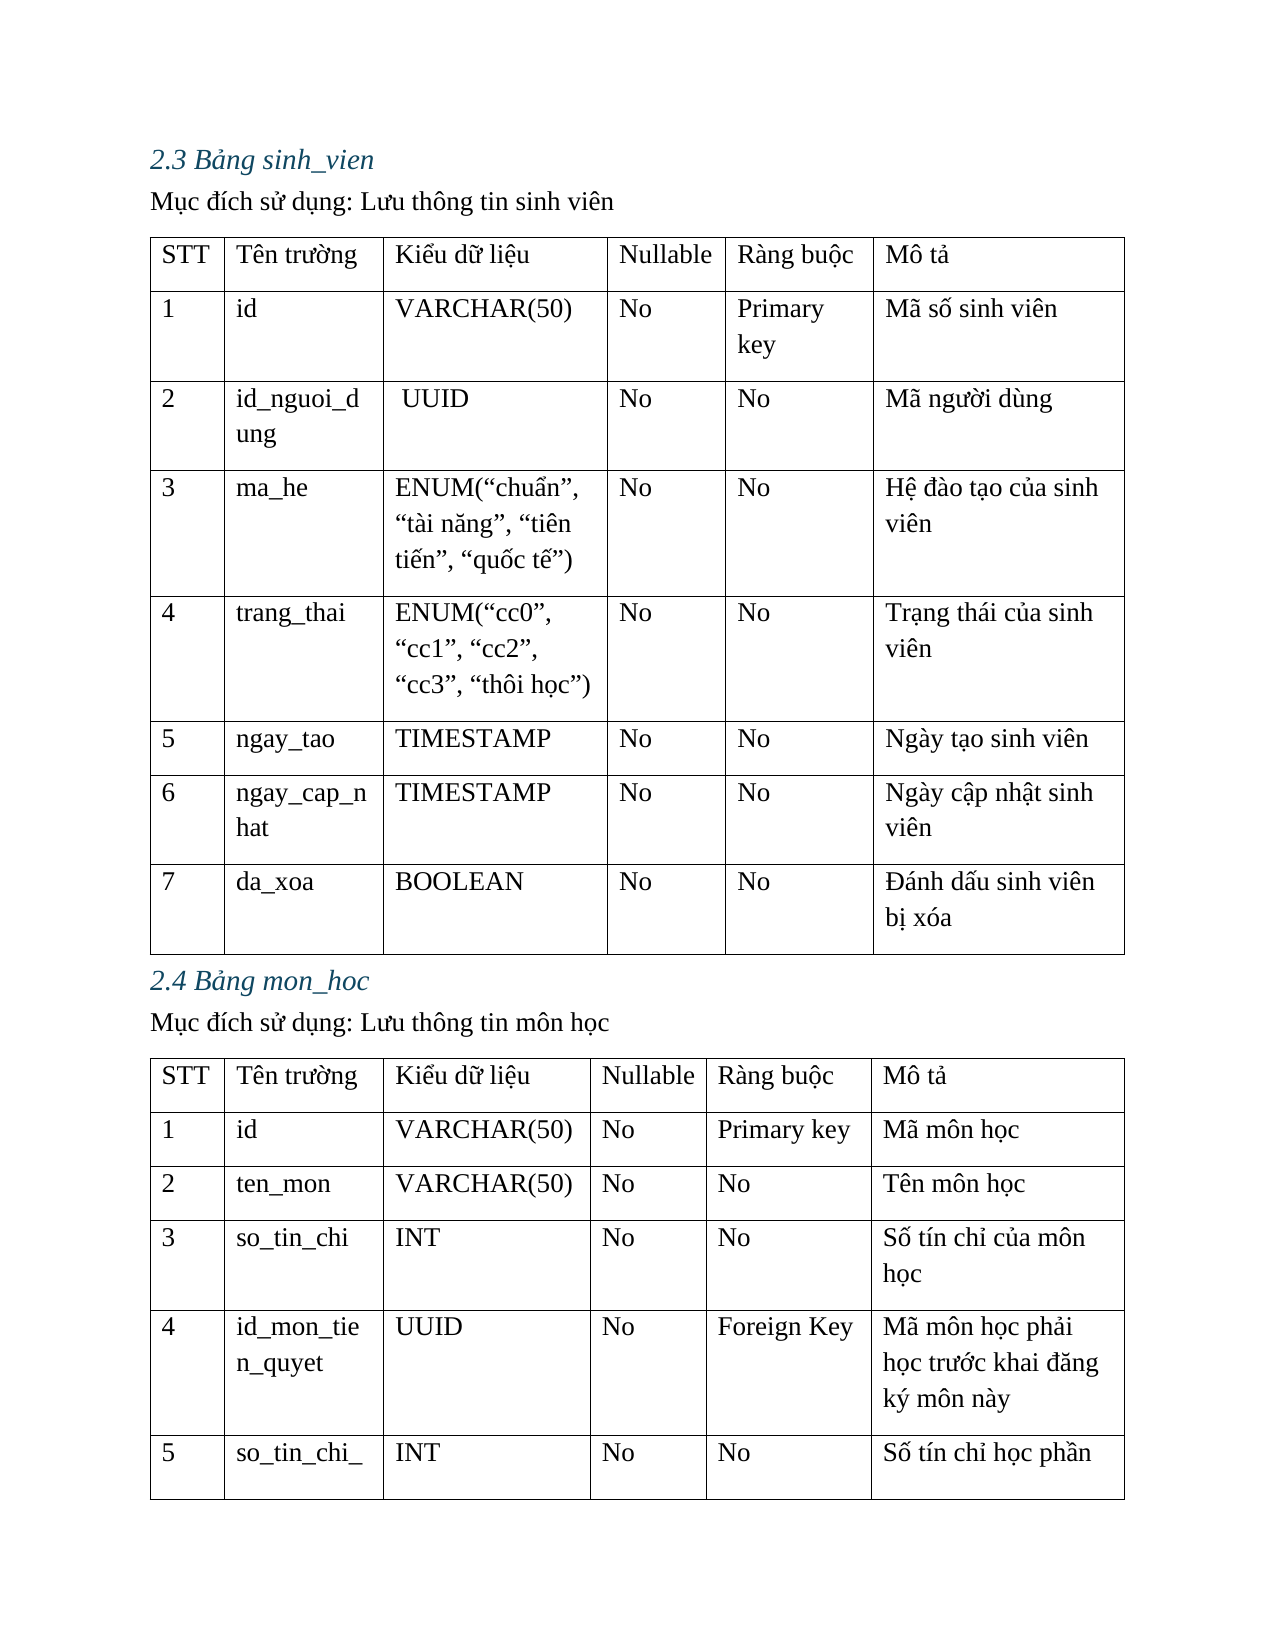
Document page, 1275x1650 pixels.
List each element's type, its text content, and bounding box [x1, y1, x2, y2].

table_cell 1 [151, 1113, 224, 1166]
table_cell Mã môn học [872, 1113, 1124, 1166]
table_cell No [608, 471, 725, 596]
table_cell BOOLEAN [384, 865, 607, 954]
table_cell ngay_tao [225, 722, 383, 775]
table_cell ten_mon [225, 1167, 383, 1220]
table_header Tên trường [225, 1059, 383, 1112]
table_cell 3 [151, 1221, 224, 1309]
table_cell Trạng thái của sinh viên [874, 597, 1124, 721]
table_cell No [608, 776, 725, 864]
table_cell 5 [151, 1436, 224, 1499]
table_cell ENUM(“cc0”, “cc1”, “cc2”, “cc3”, “thôi học”) [384, 597, 607, 721]
table_cell trang_thai [225, 597, 383, 721]
table_cell VARCHAR(50) [384, 1167, 590, 1220]
text Mục đích sử dụng: Lưu thông tin môn học [150, 1006, 1125, 1037]
table_cell 2 [151, 382, 224, 470]
table_header Ràng buộc [726, 238, 873, 291]
table_cell No [591, 1167, 706, 1220]
table_cell Ngày tạo sinh viên [874, 722, 1124, 775]
table_header Tên trường [225, 238, 383, 291]
table_cell 6 [151, 776, 224, 864]
table_cell 5 [151, 722, 224, 775]
table_header Nullable [591, 1059, 706, 1112]
table_cell No [591, 1221, 706, 1309]
table_cell INT [384, 1221, 590, 1309]
subtitle 2.3 Bảng sinh_vien [150, 142, 1125, 176]
table_cell No [726, 597, 873, 721]
table_cell ngay_cap_nhat [225, 776, 383, 864]
table_cell VARCHAR(50) [384, 1113, 590, 1166]
table_cell INT [384, 1436, 590, 1499]
table_cell id [225, 292, 383, 381]
table_header Nullable [608, 238, 725, 291]
table_cell No [707, 1436, 871, 1499]
table_cell No [608, 722, 725, 775]
table_cell 4 [151, 597, 224, 721]
table_cell Tên môn học [872, 1167, 1124, 1220]
table_cell 4 [151, 1311, 224, 1435]
table_cell No [591, 1311, 706, 1435]
table_cell TIMESTAMP [384, 776, 607, 864]
table_cell No [726, 776, 873, 864]
table_cell No [726, 382, 873, 470]
table_cell Foreign Key [707, 1311, 871, 1435]
table_cell No [726, 865, 873, 954]
table_cell Primary key [726, 292, 873, 381]
table_cell No [707, 1167, 871, 1220]
table_cell No [608, 382, 725, 470]
table_cell No [591, 1113, 706, 1166]
table_cell 7 [151, 865, 224, 954]
table_header Ràng buộc [707, 1059, 871, 1112]
table_cell id [225, 1113, 383, 1166]
table_cell UUID [384, 1311, 590, 1435]
subtitle 2.4 Bảng mon_hoc [150, 963, 1125, 997]
table_cell Mã số sinh viên [874, 292, 1124, 381]
table_header Mô tả [872, 1059, 1124, 1112]
table_cell id_nguoi_dung [225, 382, 383, 470]
table_cell UUID [384, 382, 607, 470]
table_cell so_tin_chi [225, 1221, 383, 1309]
table_header Kiểu dữ liệu [384, 238, 607, 291]
table_cell Đánh dấu sinh viên bị xóa [874, 865, 1124, 954]
table_cell Hệ đào tạo của sinh viên [874, 471, 1124, 596]
table_header Mô tả [874, 238, 1124, 291]
table_cell No [591, 1436, 706, 1499]
table_cell Primary key [707, 1113, 871, 1166]
table_cell so_tin_chi_hoc_phan [225, 1436, 383, 1499]
table_cell Mã môn học phải học trước khai đăng ký môn này [872, 1311, 1124, 1435]
table_cell No [608, 597, 725, 721]
table_cell No [726, 722, 873, 775]
table_header STT [151, 238, 224, 291]
table_cell id_mon_tien_quyet [225, 1311, 383, 1435]
table_cell TIMESTAMP [384, 722, 607, 775]
table_cell da_xoa [225, 865, 383, 954]
table_cell 3 [151, 471, 224, 596]
table_header STT [151, 1059, 224, 1112]
table_cell 1 [151, 292, 224, 381]
table_cell No [608, 292, 725, 381]
table_cell 2 [151, 1167, 224, 1220]
table_cell VARCHAR(50) [384, 292, 607, 381]
text Mục đích sử dụng: Lưu thông tin sinh viên [150, 185, 1125, 216]
table_cell No [707, 1221, 871, 1309]
table_header Kiểu dữ liệu [384, 1059, 590, 1112]
table_cell ENUM(“chuẩn”, “tài năng”, “tiên tiến”, “quốc tế”) [384, 471, 607, 596]
table_cell Ngày cập nhật sinh viên [874, 776, 1124, 864]
table_cell No [726, 471, 873, 596]
table_cell Số tín chỉ của môn học [872, 1221, 1124, 1309]
table_cell No [608, 865, 725, 954]
table_cell ma_he [225, 471, 383, 596]
table_cell Mã người dùng [874, 382, 1124, 470]
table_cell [872, 1436, 1124, 1499]
